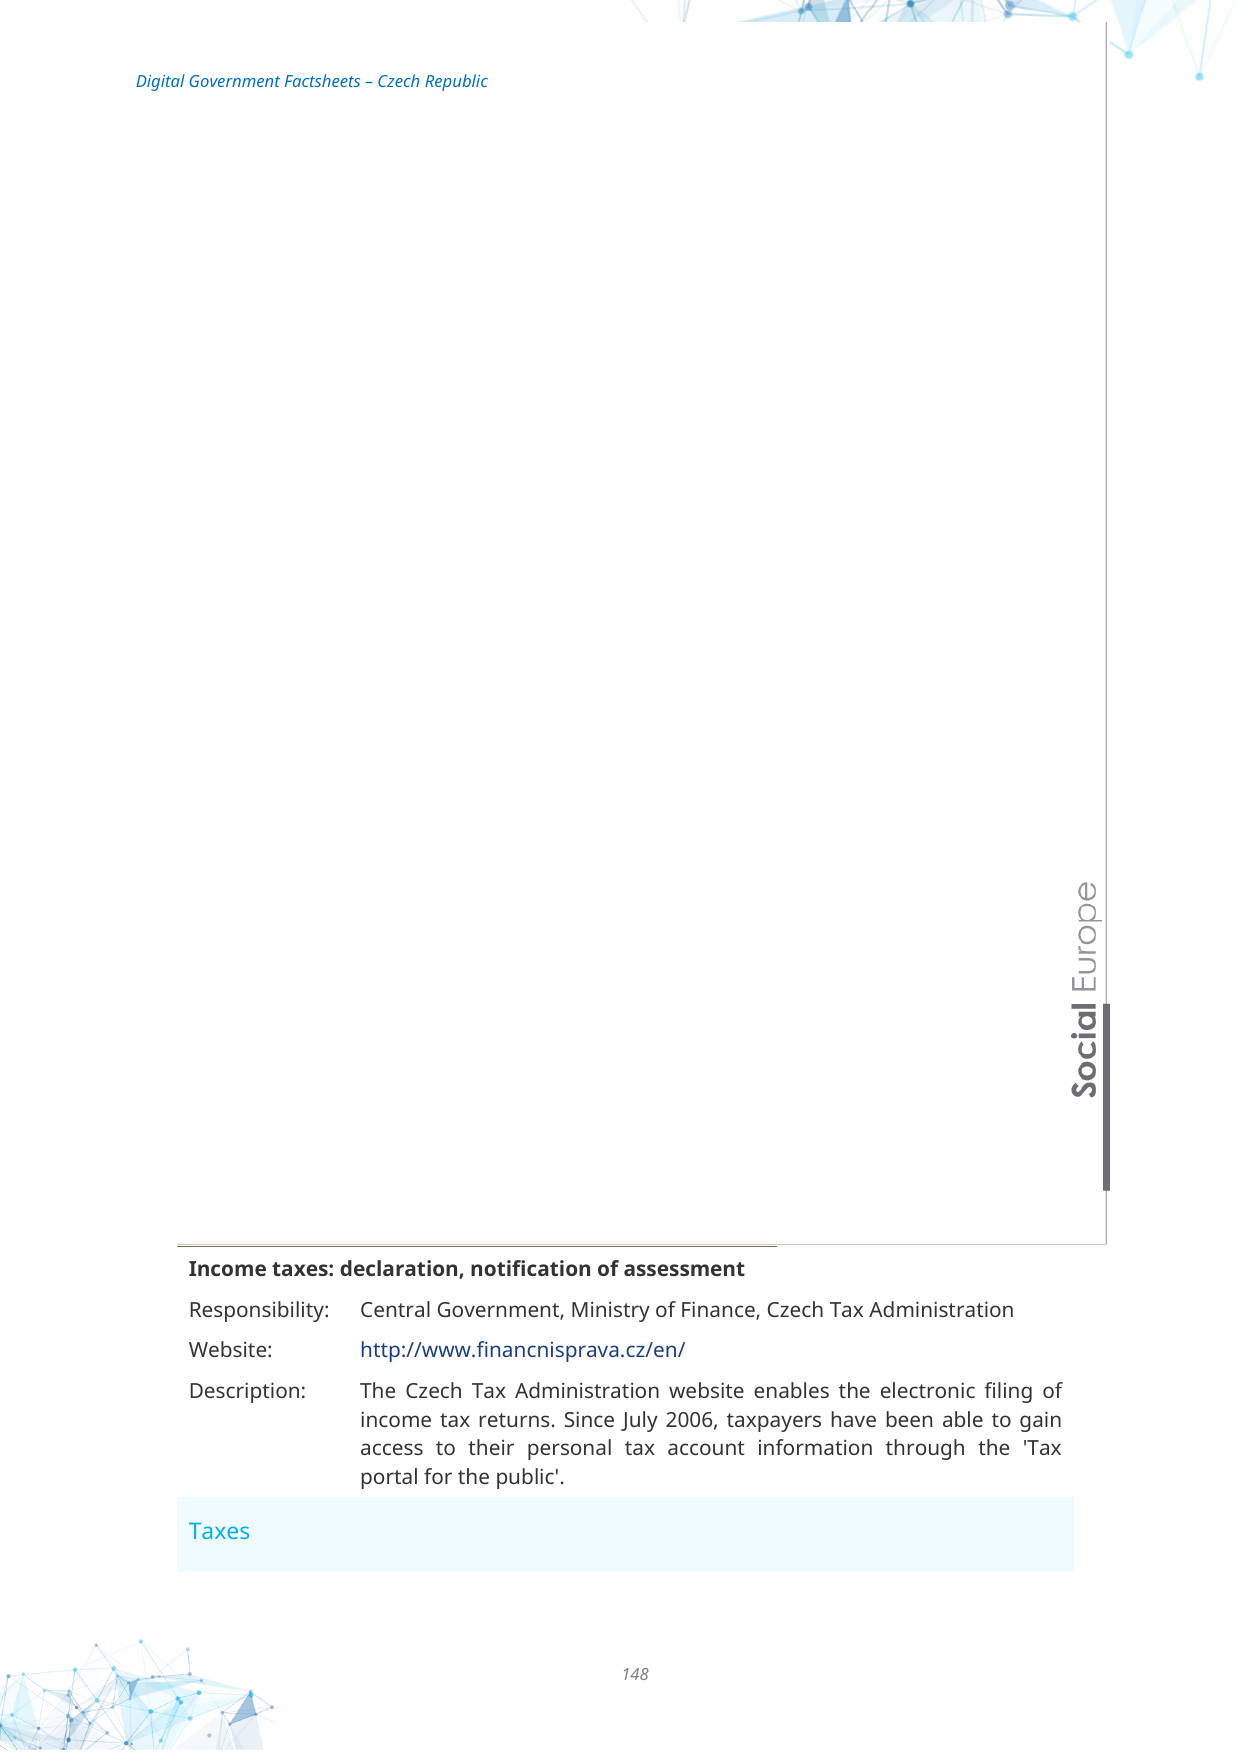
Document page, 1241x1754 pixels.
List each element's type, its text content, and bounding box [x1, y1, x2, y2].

table_cell Central Government, Ministry of Finance, Czech Tax Administration [349, 1289, 1074, 1329]
table_cell Income taxes: declaration, notification of assessment [177, 1248, 1074, 1288]
table_cell Responsibility: [177, 1289, 349, 1329]
picture [177, 22, 1110, 1245]
table_cell Description: [177, 1370, 349, 1497]
table_cell http://www.financnisprava.cz/en/ [349, 1329, 1074, 1370]
table_cell The Czech Tax Administration website enables the electronic filing of income tax returns. Since July 2006, taxpayers have been able to gain access to their personal tax account information through the 'Tax portal for the public'. [349, 1370, 1074, 1497]
table_cell Taxes [177, 1497, 1074, 1572]
table_cell Website: [177, 1329, 349, 1370]
